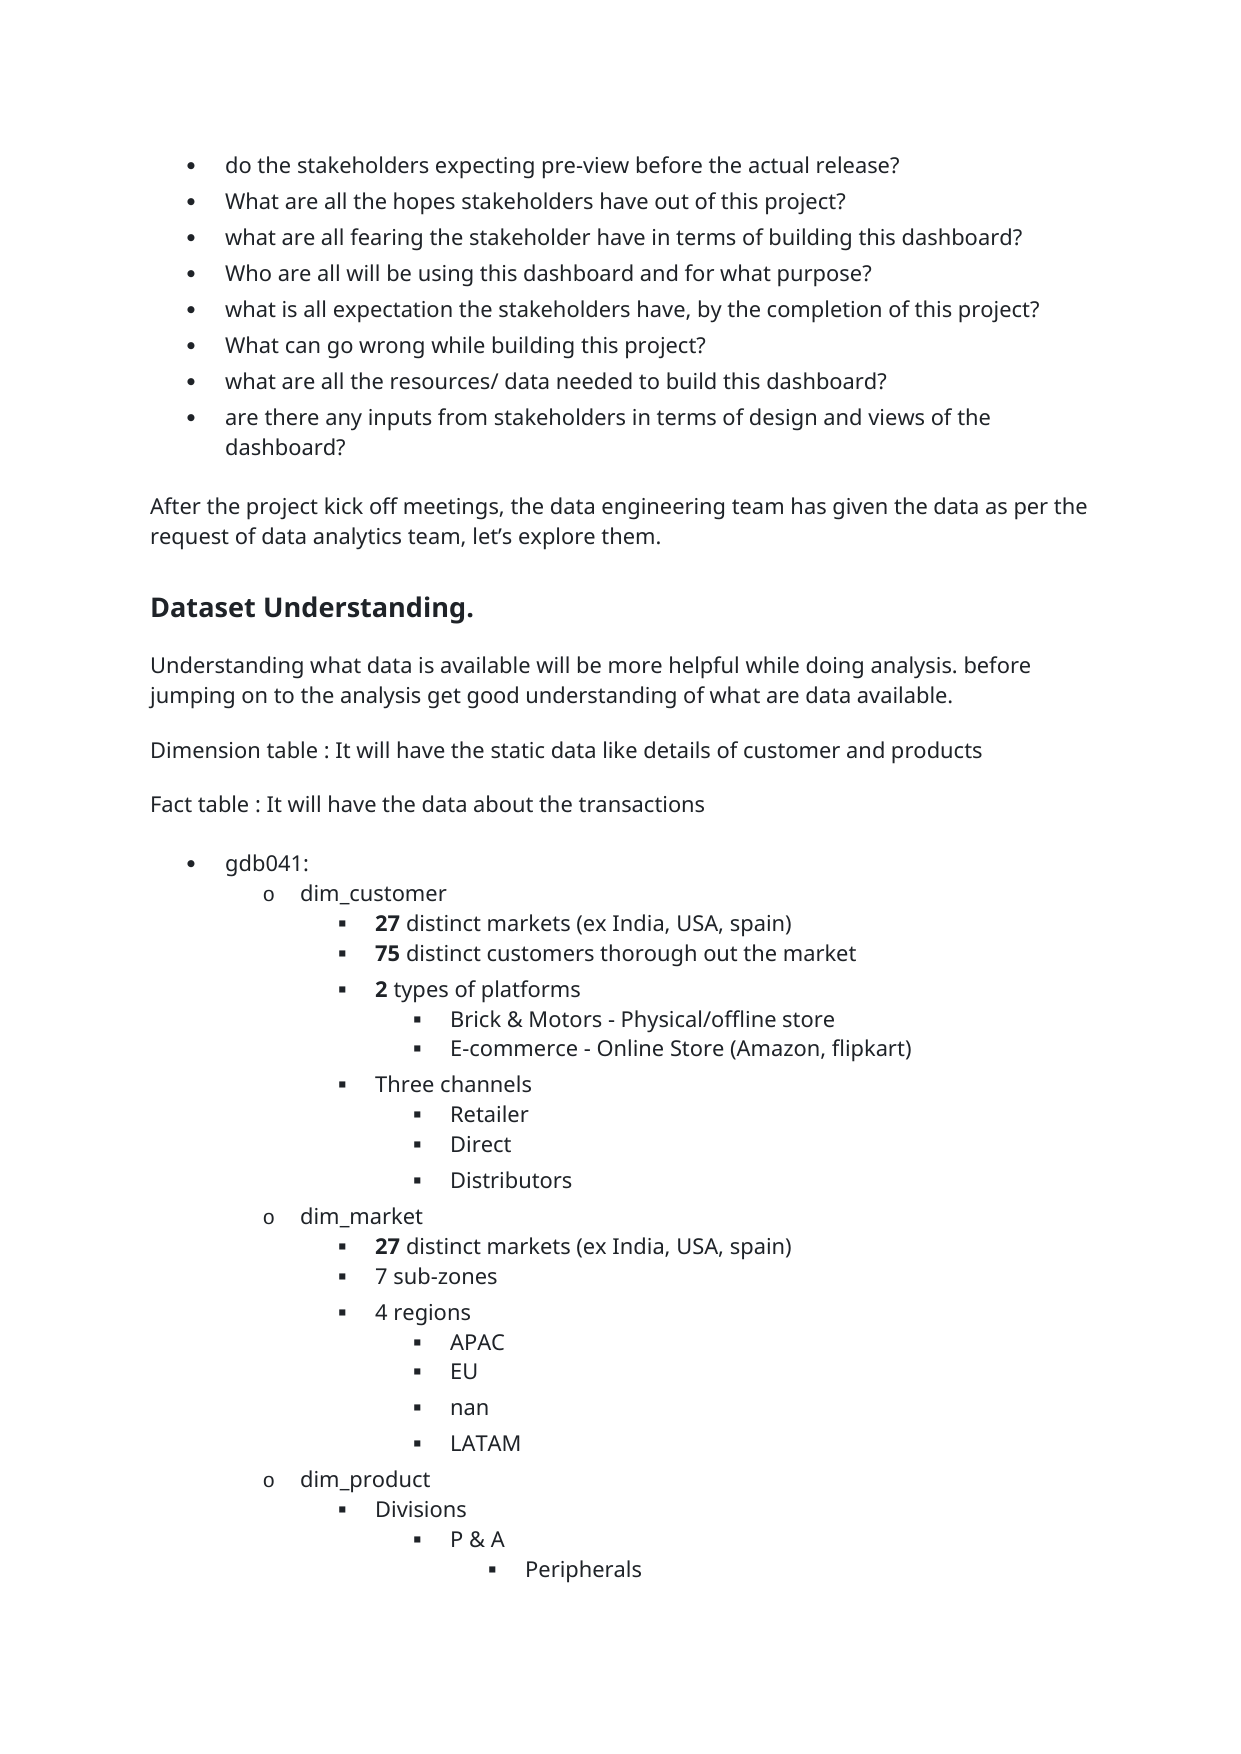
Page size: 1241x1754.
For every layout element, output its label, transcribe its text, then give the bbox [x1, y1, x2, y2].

list what are all fearing the stakeholder have in terms of building this dashboard? [187, 222, 1090, 252]
text Dataset Understanding. [150, 588, 1090, 625]
list do the stakeholders expecting pre-view before the actual release? [187, 150, 1090, 180]
list Retailer [412, 1099, 1090, 1129]
text Dimension table : It will have the static data like details of customer and products [150, 734, 1090, 764]
list dim_product [262, 1464, 1090, 1494]
list Brick & Motors - Physical/offline store [412, 1003, 1090, 1033]
list 75 distinct customers thorough out the market [337, 938, 1090, 967]
list APAC [412, 1326, 1090, 1356]
list what is all expectation the stakeholders have, by the completion of this project? [187, 294, 1090, 324]
list Three channels [337, 1069, 1090, 1099]
list Divisions [337, 1494, 1090, 1524]
list are there any inputs from stakeholders in terms of design and views of the dashboard? [187, 402, 1090, 462]
text Understanding what data is available will be more helpful while doing analysis. before jumping on to the analysis get good understanding of what are data available. [150, 650, 1090, 709]
list dim_market [262, 1201, 1090, 1231]
list What can go wrong while building this project? [187, 330, 1090, 360]
list what are all the resources/ data needed to build this dashboard? [187, 366, 1090, 396]
list 2 types of platforms [337, 974, 1090, 1003]
list 7 sub-zones [337, 1261, 1090, 1290]
text Fact table : It will have the data about the transactions [150, 789, 1090, 819]
list gdb041: [187, 848, 1090, 878]
list Distributors [412, 1165, 1090, 1195]
list dim_customer [262, 878, 1090, 908]
text After the project kick off meetings, the data engineering team has given the data as per the request of data analytics team, let’s explore them. [150, 491, 1090, 551]
list 27 distinct markets (ex India, USA, spain) [337, 908, 1090, 938]
list Peripherals [487, 1554, 1090, 1583]
list Direct [412, 1129, 1090, 1159]
list EU [412, 1356, 1090, 1386]
list 27 distinct markets (ex India, USA, spain) [337, 1231, 1090, 1261]
list What are all the hopes stakeholders have out of this project? [187, 186, 1090, 216]
list 4 regions [337, 1297, 1090, 1326]
list Who are all will be using this dashboard and for what purpose? [187, 258, 1090, 288]
list nan [412, 1392, 1090, 1422]
list E-commerce - Online Store (Amazon, flipkart) [412, 1033, 1090, 1063]
list LATAM [412, 1428, 1090, 1458]
list P & A [412, 1524, 1090, 1554]
